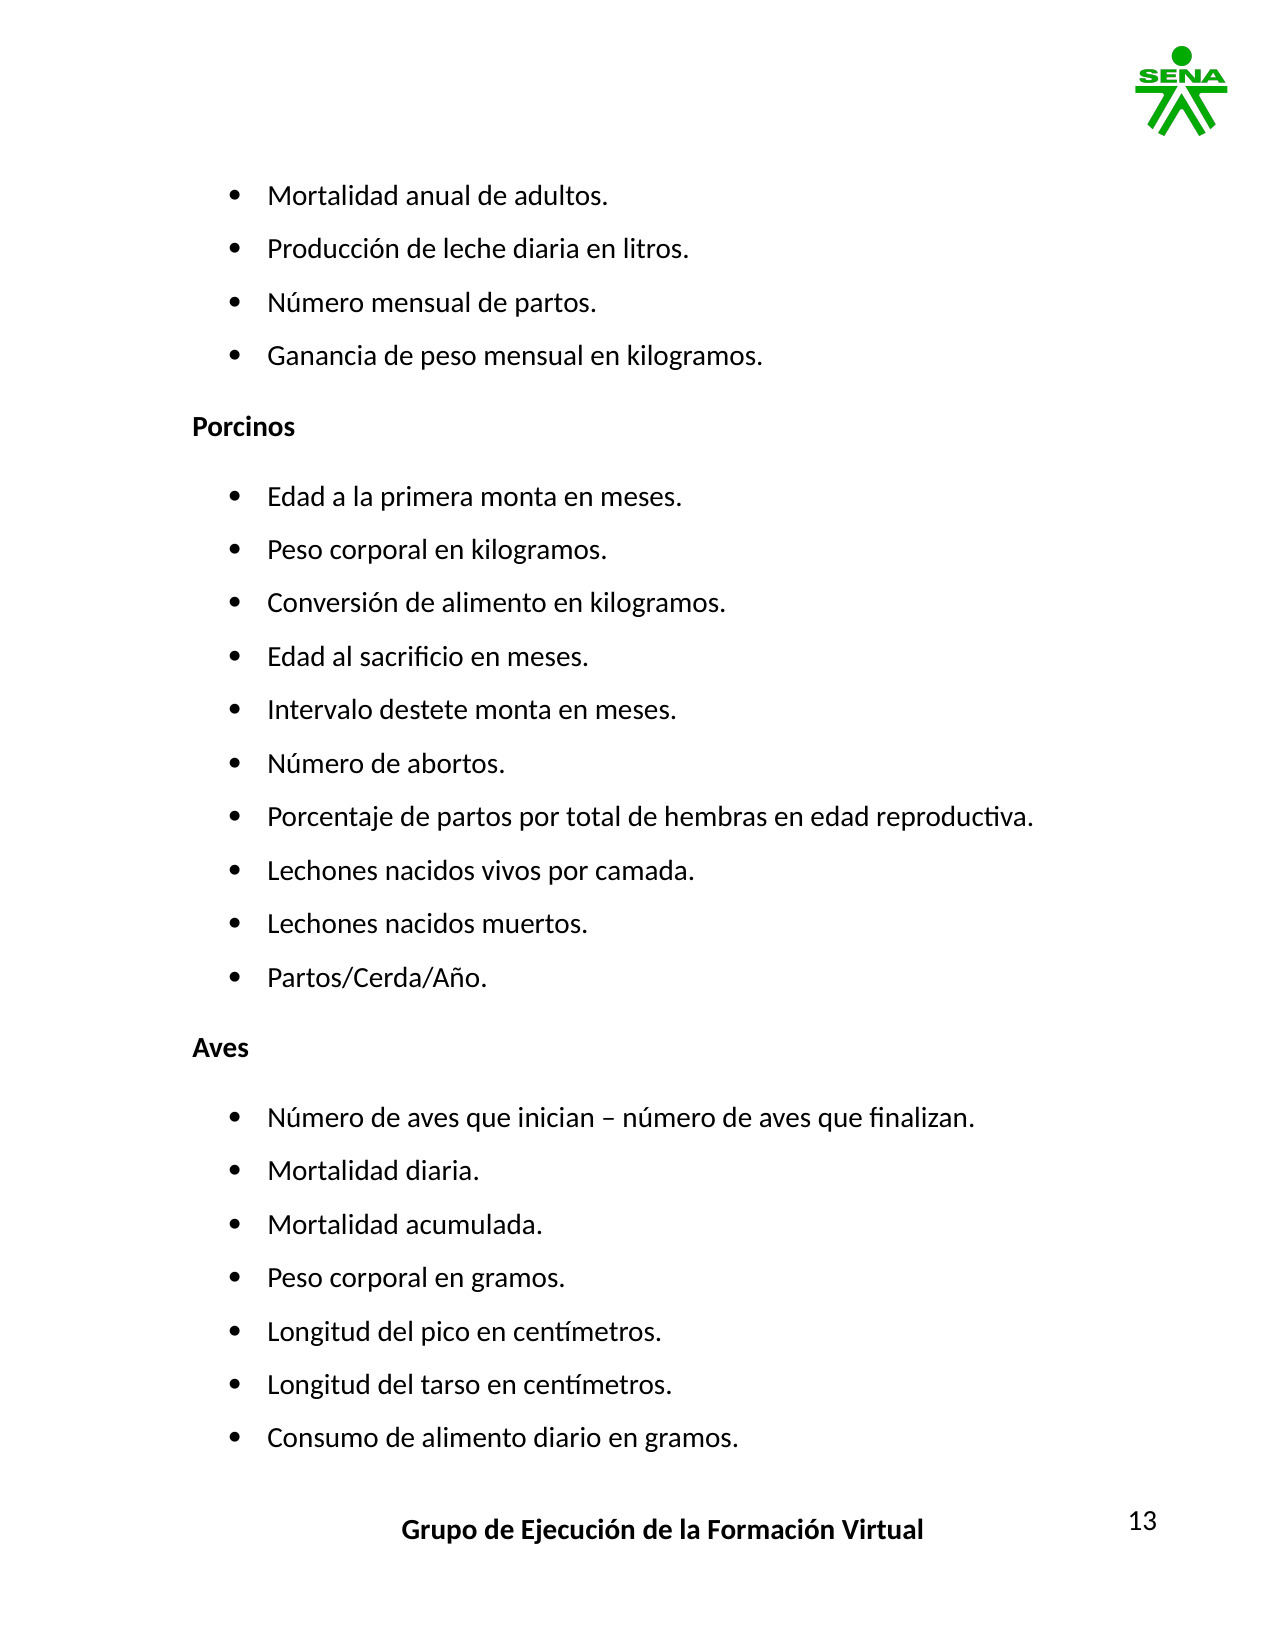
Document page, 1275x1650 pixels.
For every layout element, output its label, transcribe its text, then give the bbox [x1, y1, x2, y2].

list Número mensual de partos. [229, 284, 1157, 320]
list Número de abortos. [229, 745, 1157, 781]
list Ganancia de peso mensual en kilogramos. [229, 337, 1157, 373]
list Producción de leche diaria en litros. [229, 231, 1157, 266]
list Edad a la primera monta en meses. [229, 478, 1157, 513]
list Peso corporal en gramos. [229, 1259, 1157, 1295]
list Mortalidad diaria. [229, 1152, 1157, 1188]
list Partos/Cerda/Año. [229, 959, 1157, 994]
list Porcentaje de partos por total de hembras en edad reproductiva. [229, 798, 1157, 834]
list Lechones nacidos vivos por camada. [229, 852, 1157, 887]
list Longitud del tarso en centímetros. [229, 1366, 1157, 1402]
list Edad al sacrificio en meses. [229, 638, 1157, 674]
list Lechones nacidos muertos. [229, 905, 1157, 941]
text Aves [118, 1029, 1157, 1064]
list Intervalo destete monta en meses. [229, 691, 1157, 727]
list Número de aves que inician – número de aves que finalizan. [229, 1099, 1157, 1134]
list Mortalidad anual de adultos. [229, 177, 1157, 213]
picture [1135, 46, 1228, 136]
list Peso corporal en kilogramos. [229, 531, 1157, 567]
list Mortalidad acumulada. [229, 1206, 1157, 1241]
text Porcinos [118, 408, 1157, 443]
list Consumo de alimento diario en gramos. [229, 1419, 1157, 1455]
list Conversión de alimento en kilogramos. [229, 584, 1157, 620]
list Longitud del pico en centímetros. [229, 1313, 1157, 1348]
